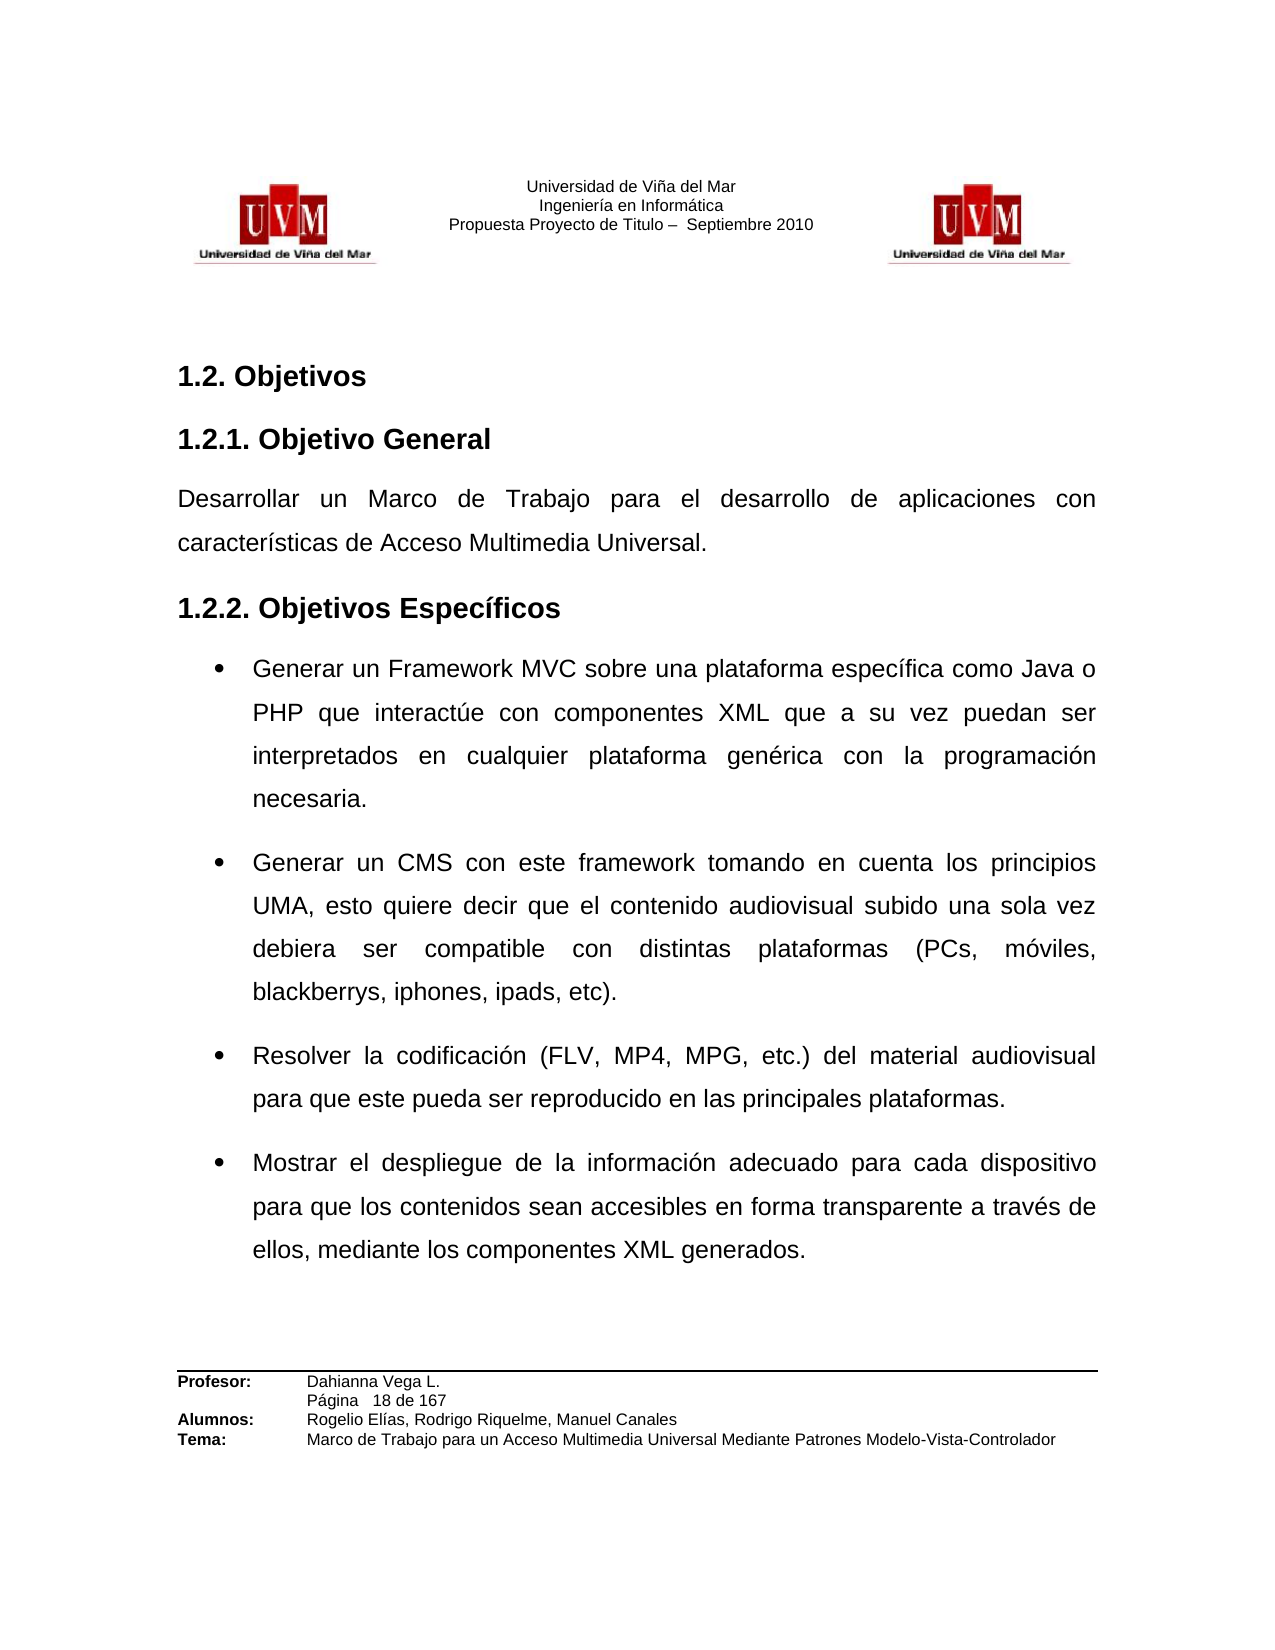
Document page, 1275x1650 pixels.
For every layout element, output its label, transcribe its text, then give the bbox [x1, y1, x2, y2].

picture [871, 176, 1084, 267]
text Desarrollar un Marco de Trabajo para el desarrollo de aplicaciones con características de Acceso Multimedia Universal. [177, 484, 1098, 556]
picture [177, 176, 390, 267]
subtitle 1.2.1. Objetivo General [177, 422, 1098, 455]
subtitle 1.2.2. Objetivos Específicos [177, 592, 1098, 625]
subtitle 1.2. Objetivos [177, 359, 1098, 392]
list Resolver la codificación (FLV, MP4, MPG, etc.) del material audiovisual para que este pueda ser reproducido en las principales plataformas. [215, 1041, 1098, 1113]
list Mostrar el despliegue de la información adecuado para cada dispositivo para que los contenidos sean accesibles en forma transparente a través de ellos, mediante los componentes XML generados. [215, 1148, 1098, 1263]
list Generar un Framework MVC sobre una plataforma específica como Java o PHP que interactúe con componentes XML que a su vez puedan ser interpretados en cualquier plataforma genérica con la programación necesaria. [215, 654, 1098, 813]
list Generar un CMS con este framework tomando en cuenta los principios UMA, esto quiere decir que el contenido audiovisual subido una sola vez debiera ser compatible con distintas plataformas (PCs, móviles, blackberrys, iphones, ipads, etc). [215, 848, 1098, 1006]
